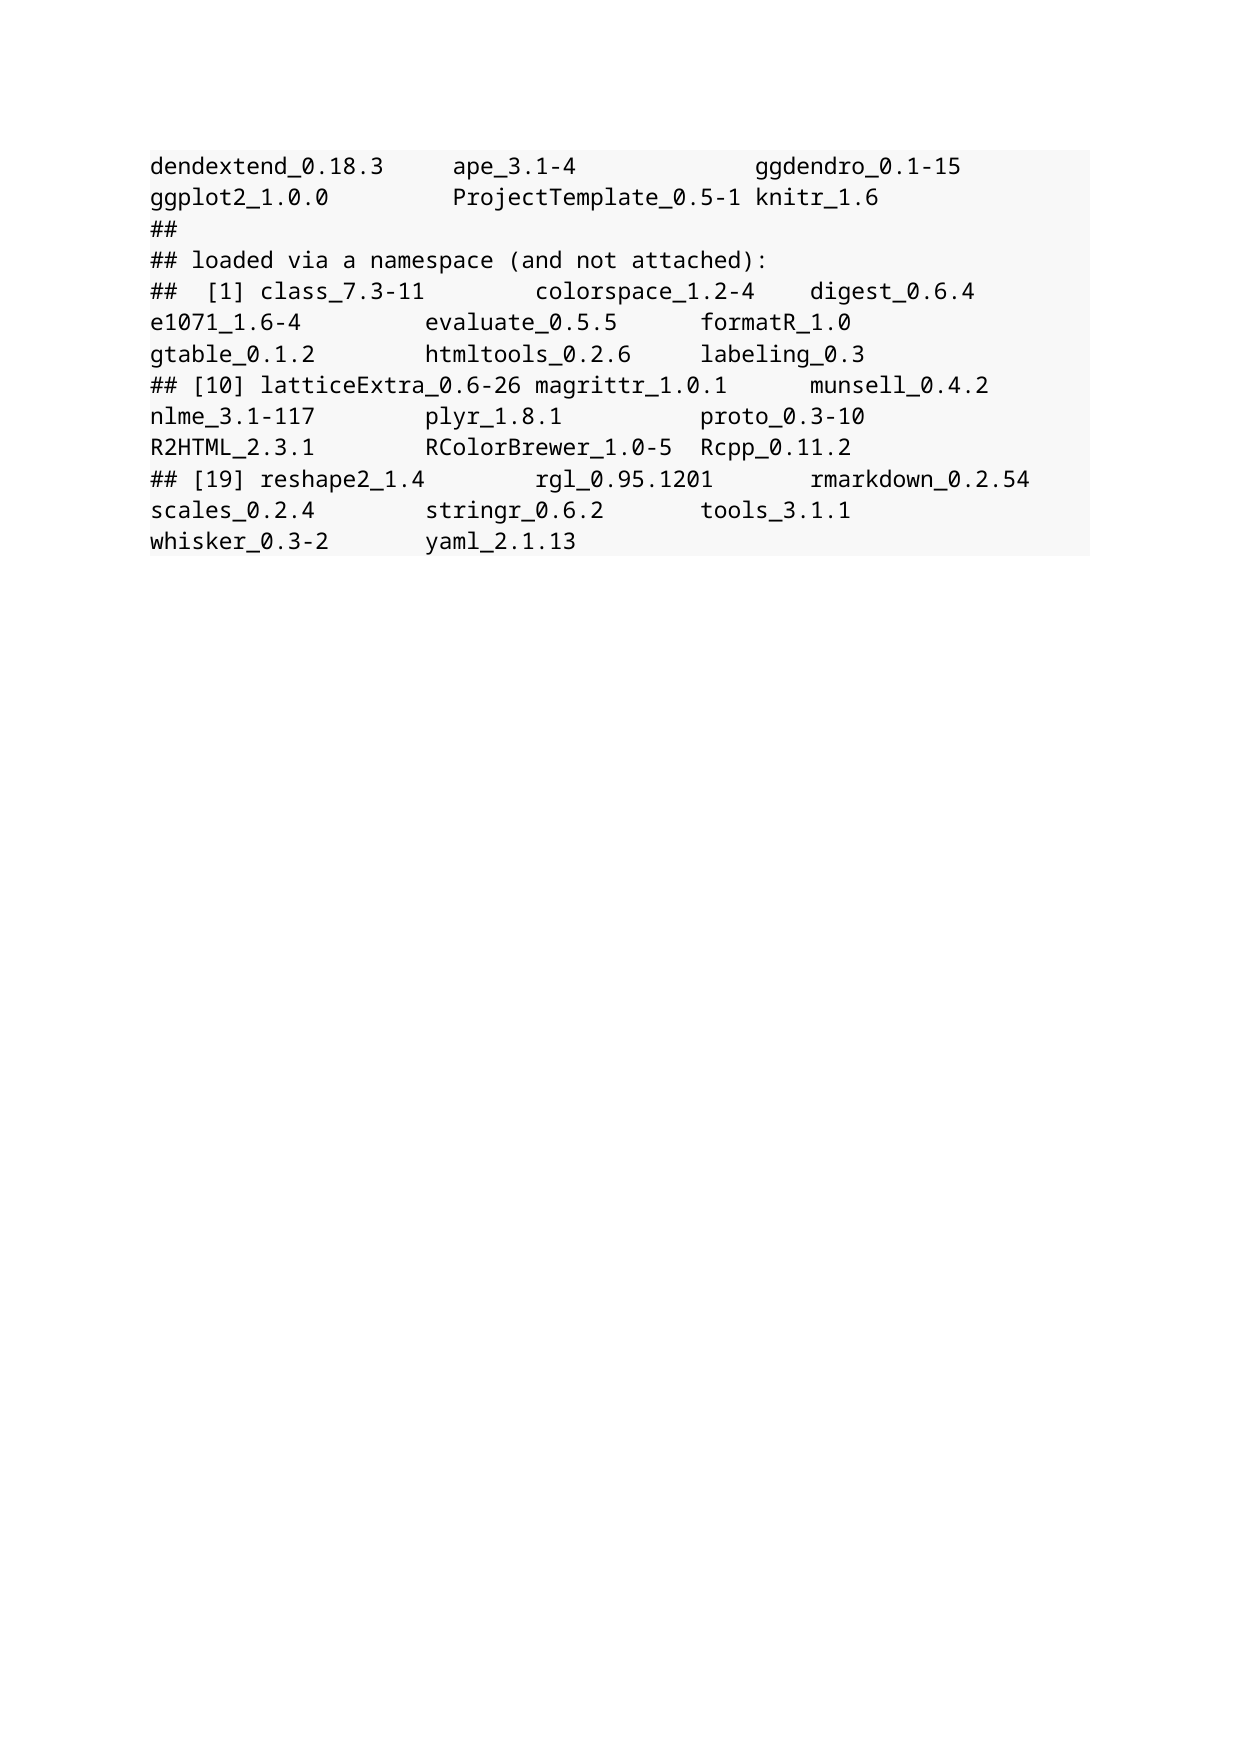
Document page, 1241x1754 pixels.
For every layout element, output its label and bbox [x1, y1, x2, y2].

text [150, 150, 1090, 556]
